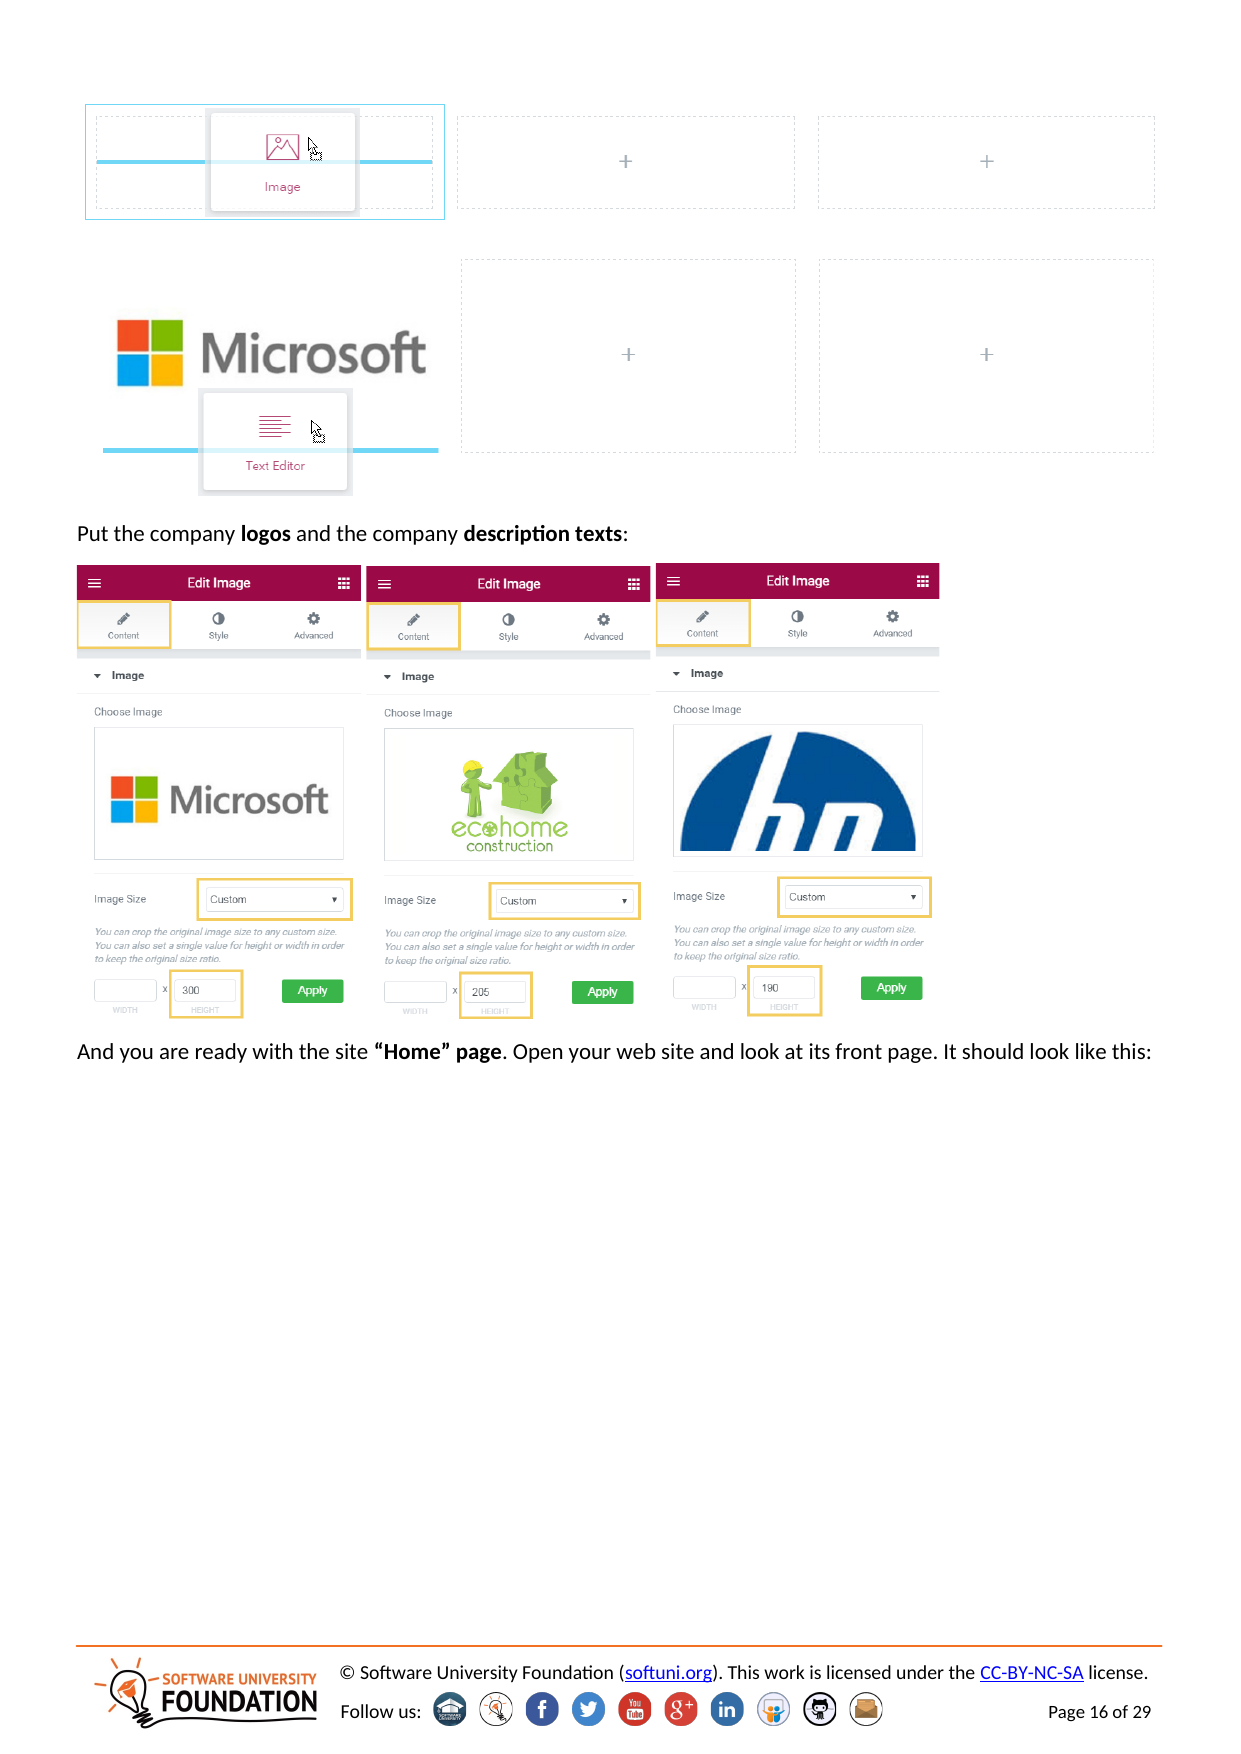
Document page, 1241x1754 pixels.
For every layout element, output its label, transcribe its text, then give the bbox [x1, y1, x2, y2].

picture [710, 1692, 744, 1726]
picture [93, 1656, 317, 1729]
picture [572, 1692, 605, 1726]
picture [664, 1692, 698, 1726]
picture [803, 1692, 837, 1726]
picture [479, 1692, 513, 1726]
picture [366, 566, 651, 1021]
text And you are ready with the site “Home” page. Open your web site and look at its front page. It should look like this: [77, 1037, 1163, 1065]
picture [618, 1692, 652, 1726]
picture [76, 242, 1164, 503]
text Put the company logos and the company description texts: [77, 519, 1163, 547]
picture [433, 1692, 467, 1726]
picture [525, 1692, 559, 1726]
picture [849, 1692, 883, 1726]
picture [655, 563, 940, 1021]
picture [76, 565, 361, 1021]
picture [757, 1692, 790, 1726]
picture [76, 95, 1164, 226]
